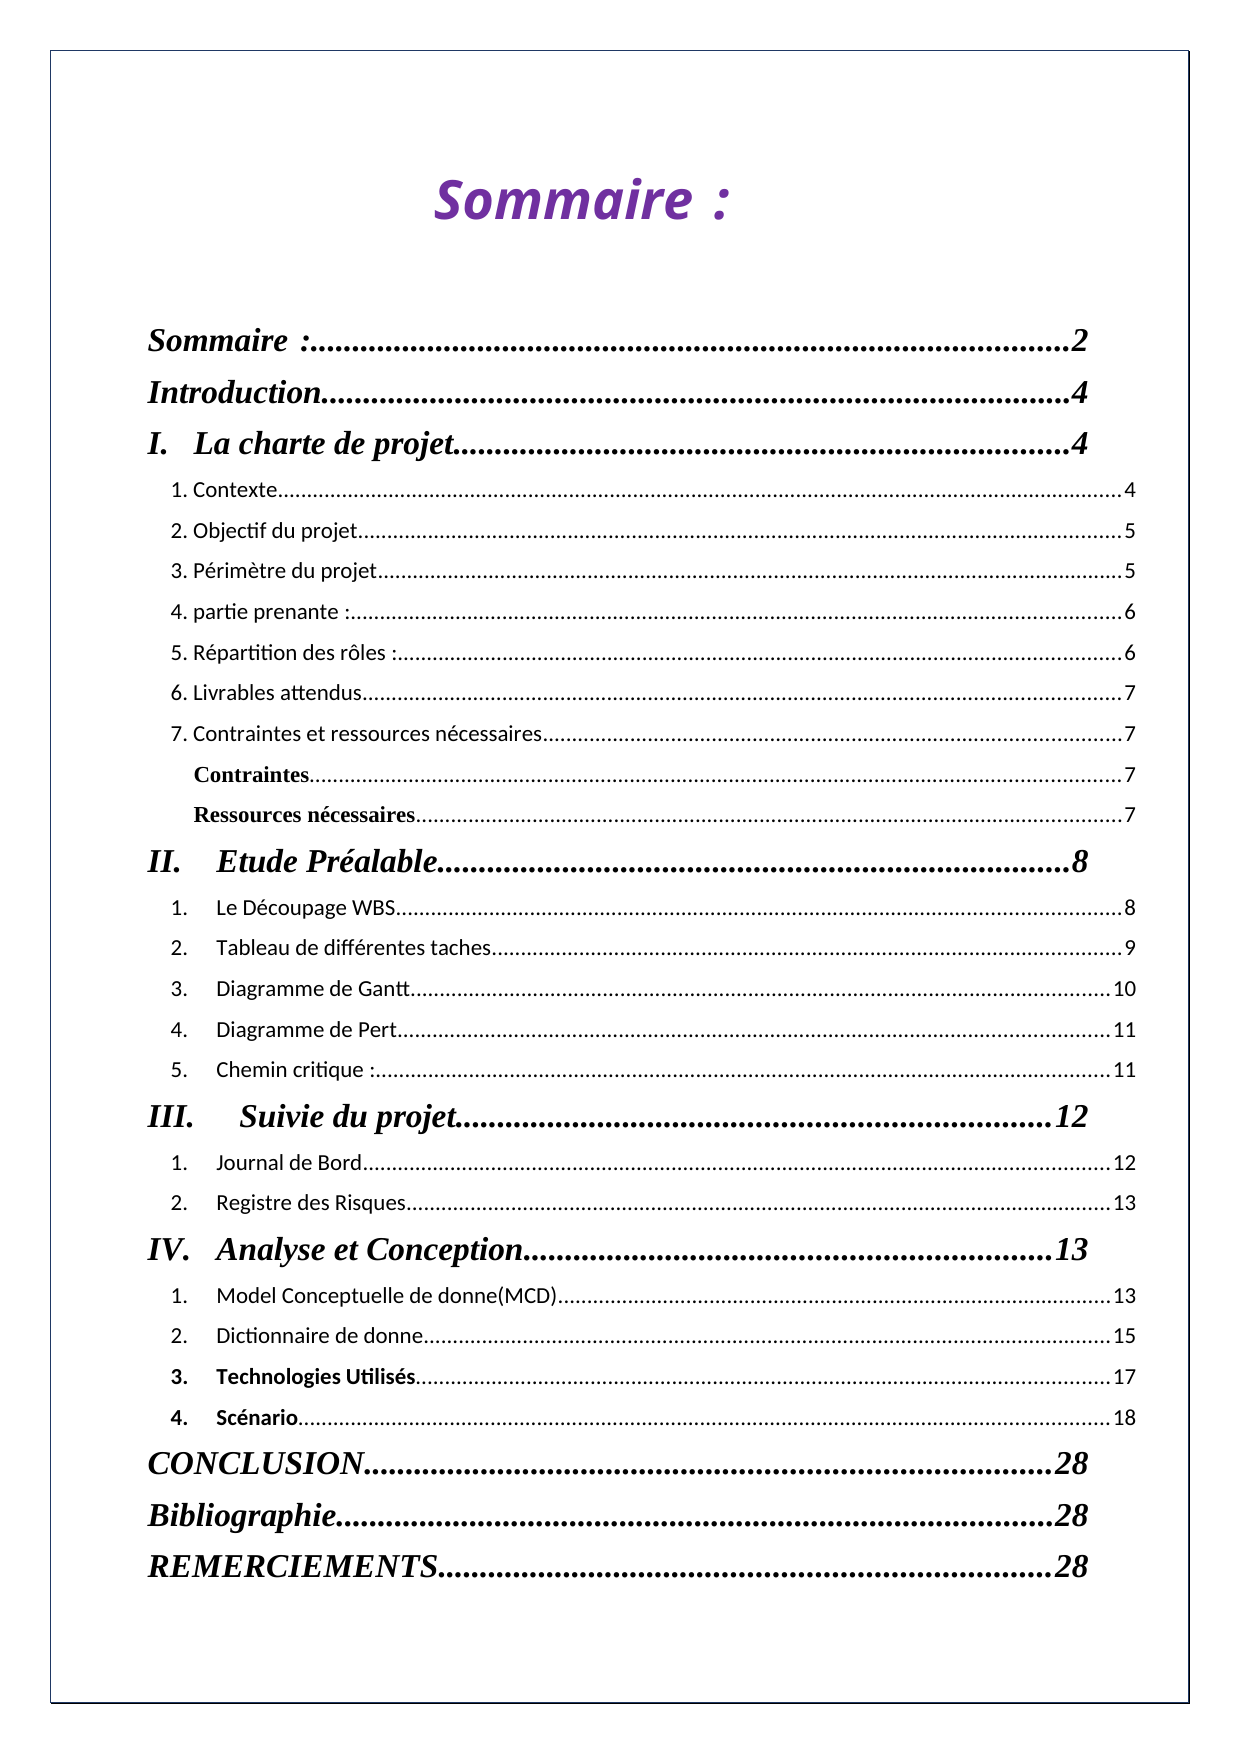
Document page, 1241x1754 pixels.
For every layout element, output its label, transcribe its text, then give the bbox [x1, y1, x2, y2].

subtitle Sommaire : [147, 162, 1136, 235]
